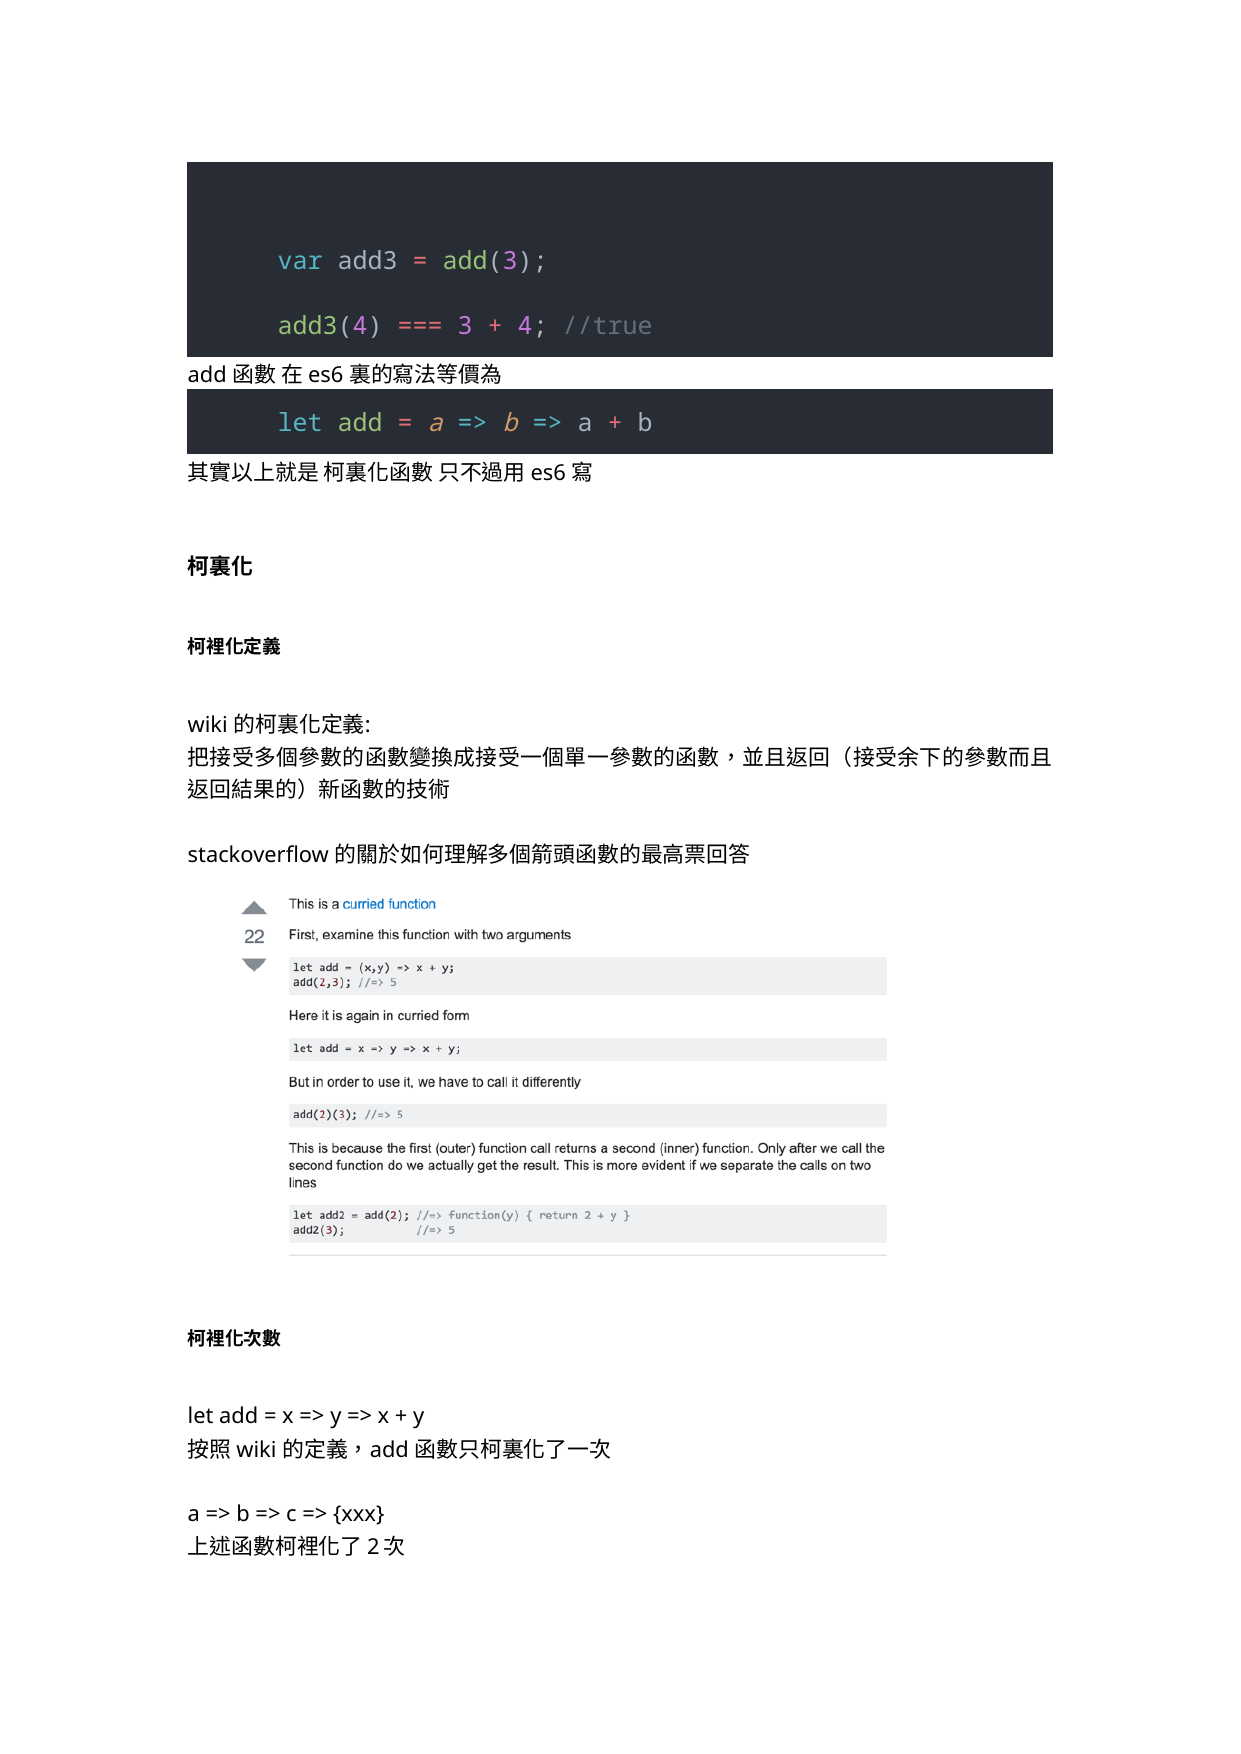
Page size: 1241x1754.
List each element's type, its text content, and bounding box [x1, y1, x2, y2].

subtitle 柯裡化次數 [187, 1321, 1053, 1354]
subtitle 柯裡化定義 [187, 629, 1053, 662]
text 其實以上就是 柯裏化函數 只不過用 es6 寫 [187, 454, 1053, 487]
text 上述函數柯裡化了2次 [187, 1529, 1053, 1562]
text 把接受多個參數的函數變換成接受一個單一參數的函數，並且返回（接受余下的參數而且返回結果的）新函數的技術 [187, 739, 1053, 804]
text let add = a => b => a + b [187, 389, 1053, 454]
subtitle 柯裏化 [187, 549, 1053, 581]
text var add3 = add(3); [187, 227, 1053, 292]
text let add = x => y => x + y [187, 1399, 1053, 1432]
text stackoverflow 的關於如何理解多個箭頭函數的最高票回答 [187, 837, 1053, 869]
text wiki 的柯裏化定義: [187, 707, 1053, 739]
text add 函數 在 es6 裏的寫法等價為 [187, 357, 1053, 389]
text add3(4) === 3 + 4; //true [187, 292, 1053, 357]
text 按照 wiki 的定義，add 函數只柯裏化了一次 [187, 1432, 1053, 1464]
text a => b => c => {xxx} [187, 1497, 1053, 1529]
picture [187, 869, 904, 1257]
